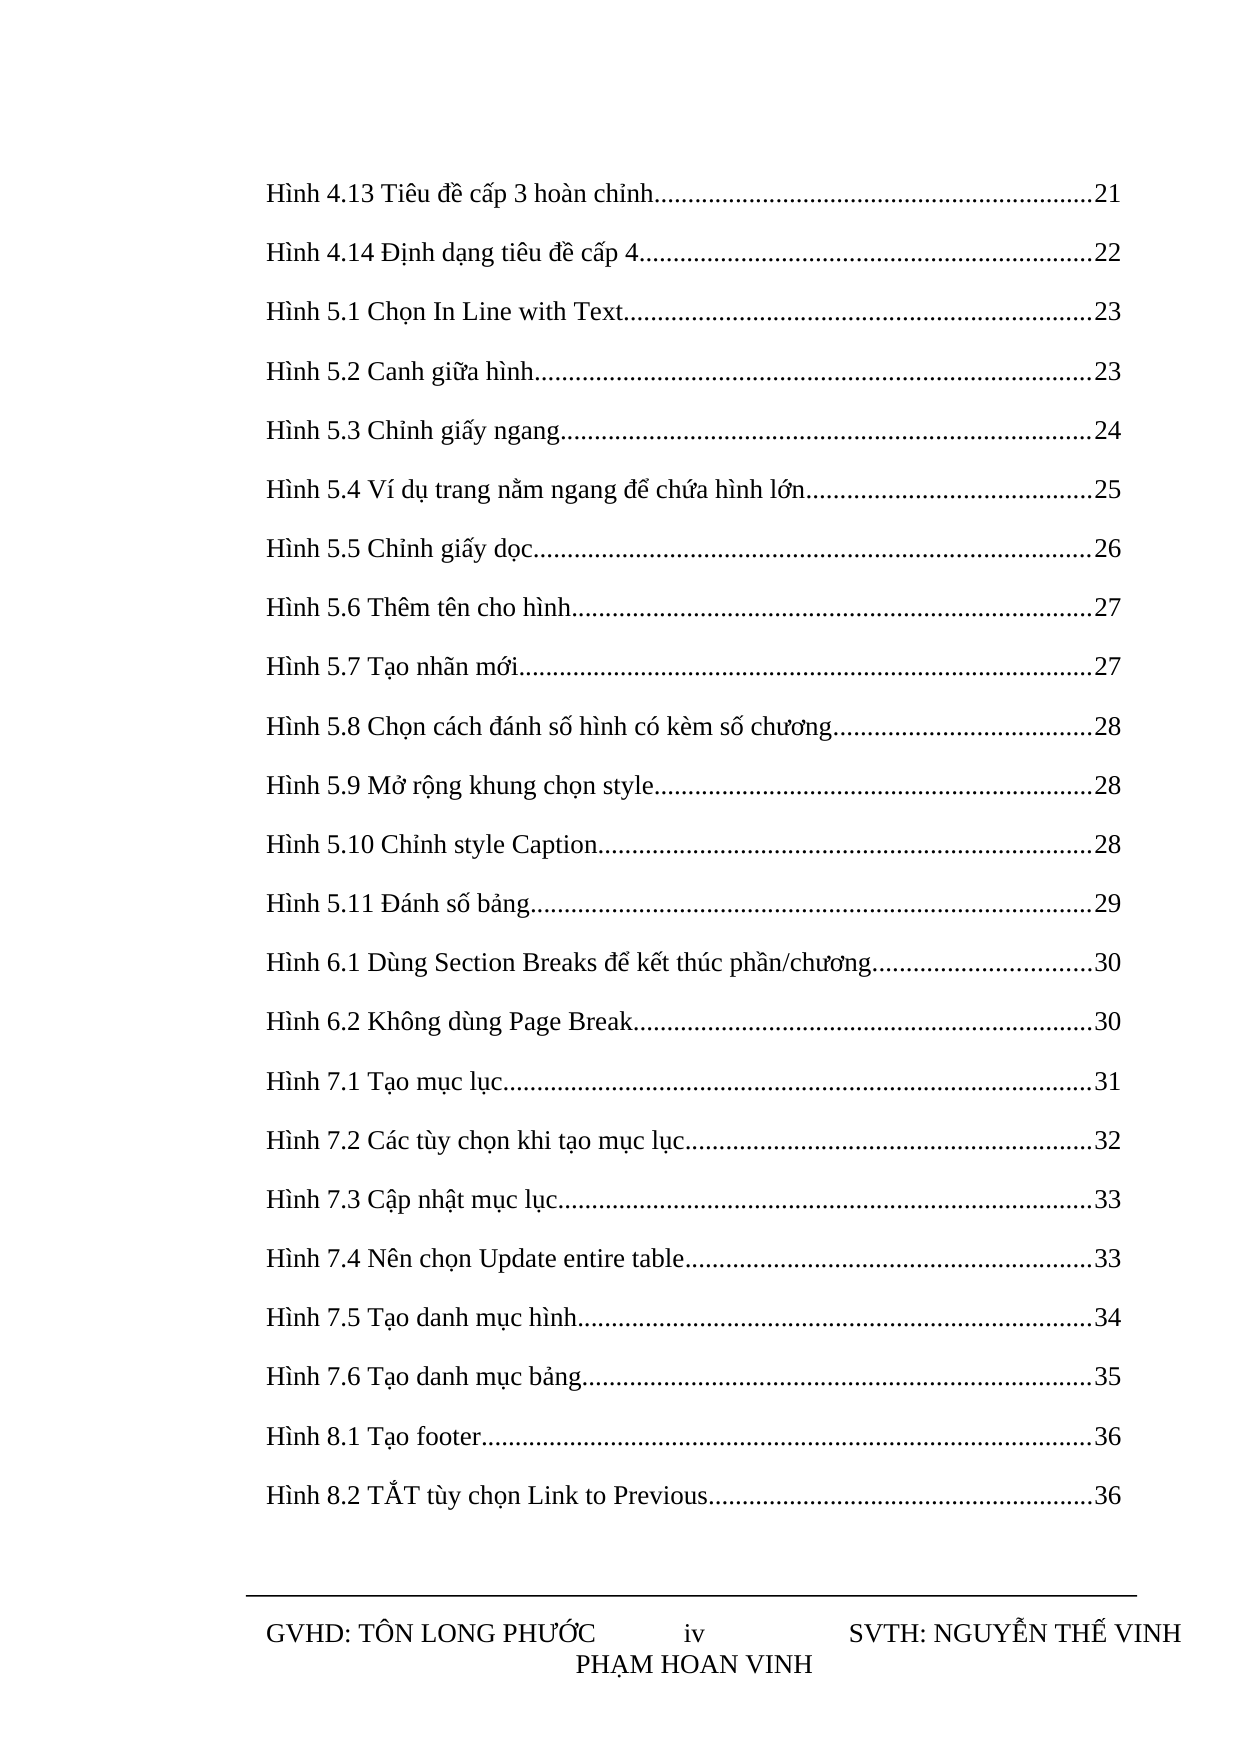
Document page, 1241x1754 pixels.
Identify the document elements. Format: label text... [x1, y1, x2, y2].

text Hình 7.3 Cập nhật mục lục 33 [207, 1183, 1122, 1214]
text Hình 5.11 Đánh số bảng 29 [207, 887, 1122, 918]
text Hình 6.2 Không dùng Page Break 30 [207, 1006, 1122, 1037]
text Hình 5.6 Thêm tên cho hình 27 [207, 591, 1122, 622]
text Hình 5.5 Chỉnh giấy dọc 26 [207, 532, 1122, 563]
text Hình 8.1 Tạo footer 36 [207, 1420, 1122, 1451]
text Hình 6.1 Dùng Section Breaks để kết thúc phần/chương 30 [207, 946, 1122, 977]
text Hình 5.7 Tạo nhãn mới 27 [207, 651, 1122, 682]
text Hình 5.9 Mở rộng khung chọn style 28 [207, 769, 1122, 800]
text Hình 5.4 Ví dụ trang nằm ngang để chứa hình lớn 25 [207, 473, 1122, 504]
text Hình 5.1 Chọn In Line with Text 23 [207, 296, 1122, 327]
text Hình 7.4 Nên chọn Update entire table 33 [207, 1242, 1122, 1273]
text Hình 7.1 Tạo mục lục 31 [207, 1065, 1122, 1096]
text Hình 4.14 Định dạng tiêu đề cấp 4 22 [207, 236, 1122, 267]
text Hình 5.8 Chọn cách đánh số hình có kèm số chương 28 [207, 710, 1122, 741]
text Hình 7.2 Các tùy chọn khi tạo mục lục 32 [207, 1124, 1122, 1155]
text Hình 5.10 Chỉnh style Caption 28 [207, 828, 1122, 859]
text Hình 5.2 Canh giữa hình 23 [207, 355, 1122, 386]
text Hình 4.13 Tiêu đề cấp 3 hoàn chỉnh 21 [207, 177, 1122, 208]
text Hình 8.2 TẮT tùy chọn Link to Previous 36 [207, 1479, 1122, 1510]
text Hình 7.6 Tạo danh mục bảng 35 [207, 1361, 1122, 1392]
text Hình 5.3 Chỉnh giấy ngang 24 [207, 414, 1122, 445]
text Hình 7.5 Tạo danh mục hình 34 [207, 1301, 1122, 1332]
